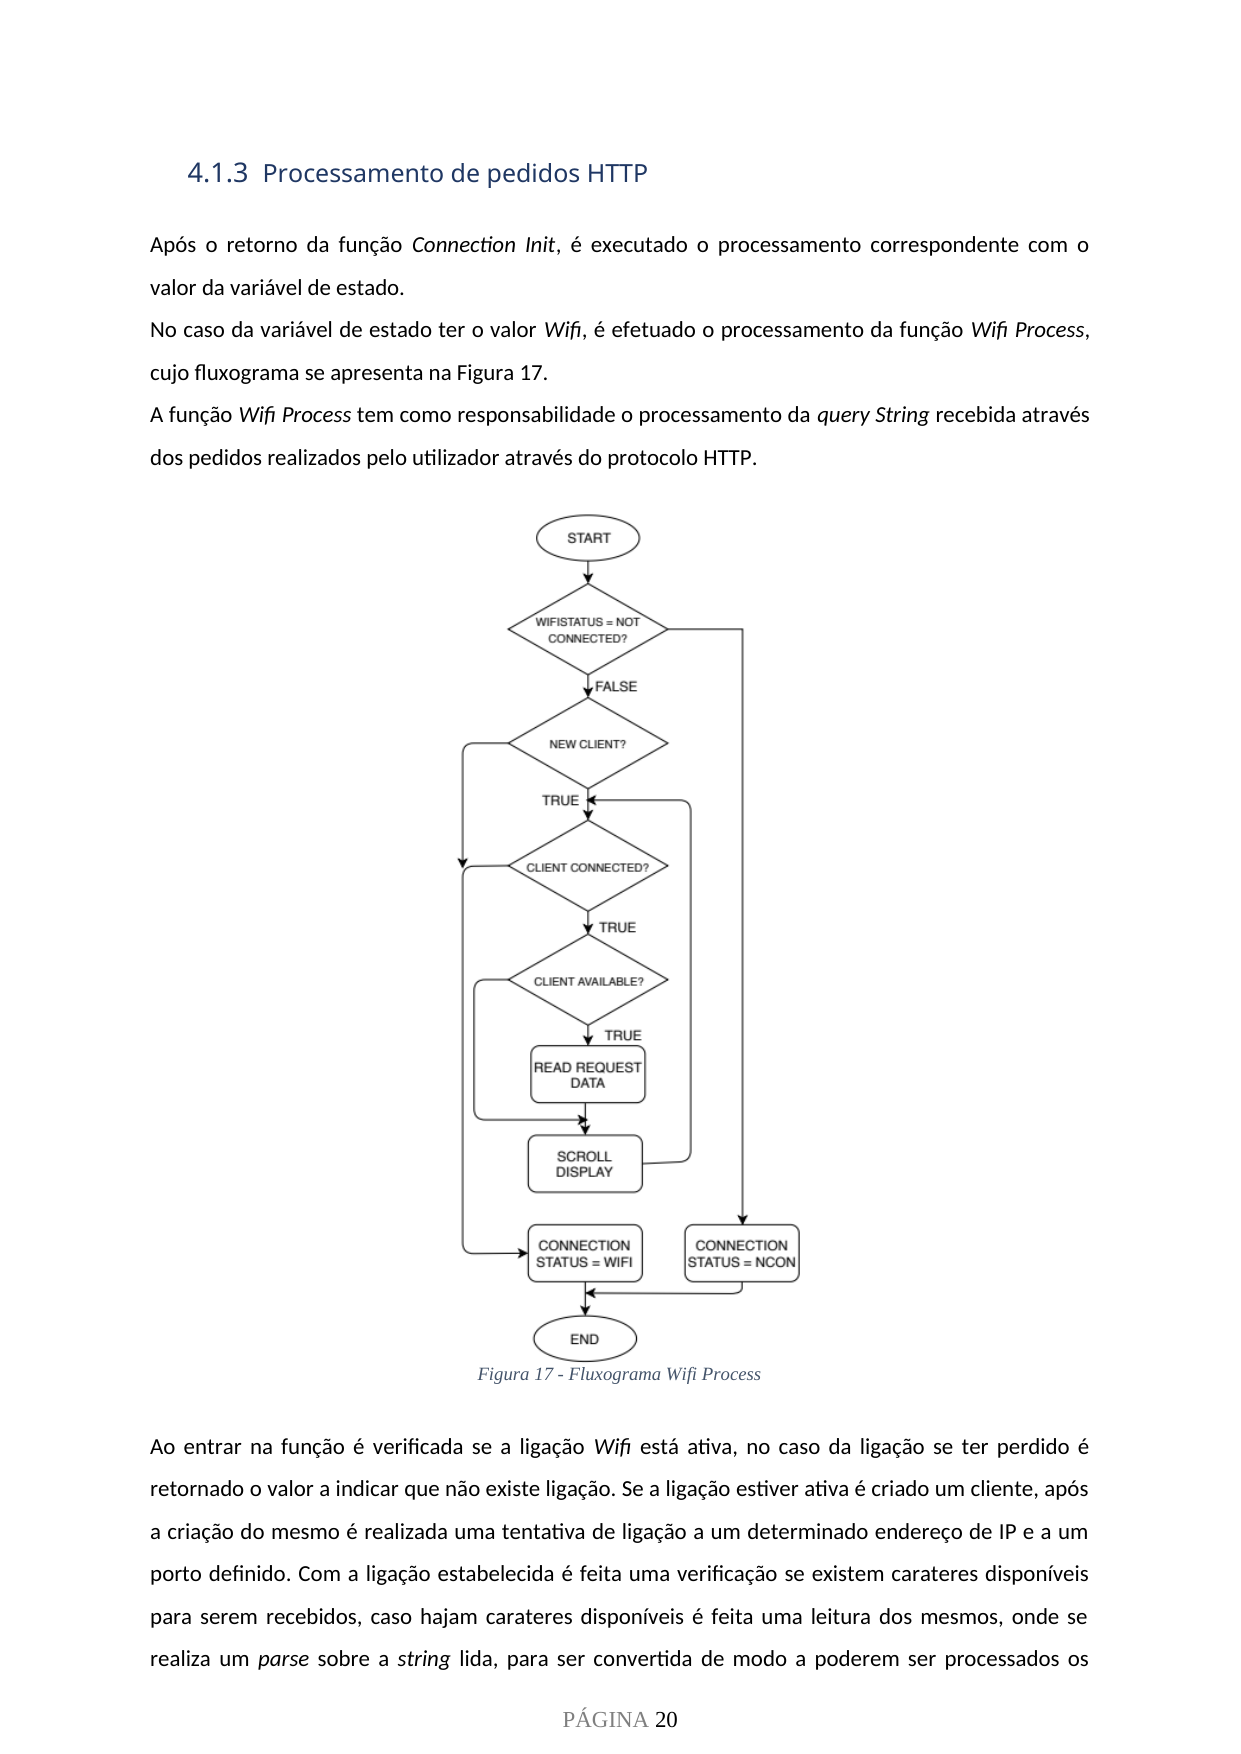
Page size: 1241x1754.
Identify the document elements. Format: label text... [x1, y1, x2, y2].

subtitle Processamento de pedidos HTTP [187, 153, 1090, 190]
text Figura 17 - Fluxograma Wifi Process [150, 1363, 1090, 1385]
text No caso da variável de estado ter o valor Wifi, é efetuado o processamento da função Wifi Process, cujo fluxograma se apresenta na Figura 17. [150, 315, 1090, 386]
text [150, 1432, 1090, 1672]
text Após o retorno da função Connection Init, é executado o processamento correspondente com o valor da variável de estado. [150, 230, 1090, 301]
text A função Wifi Process tem como responsabilidade o processamento da query String recebida através dos pedidos realizados pelo utilizador através do protocolo HTTP. [150, 400, 1090, 471]
